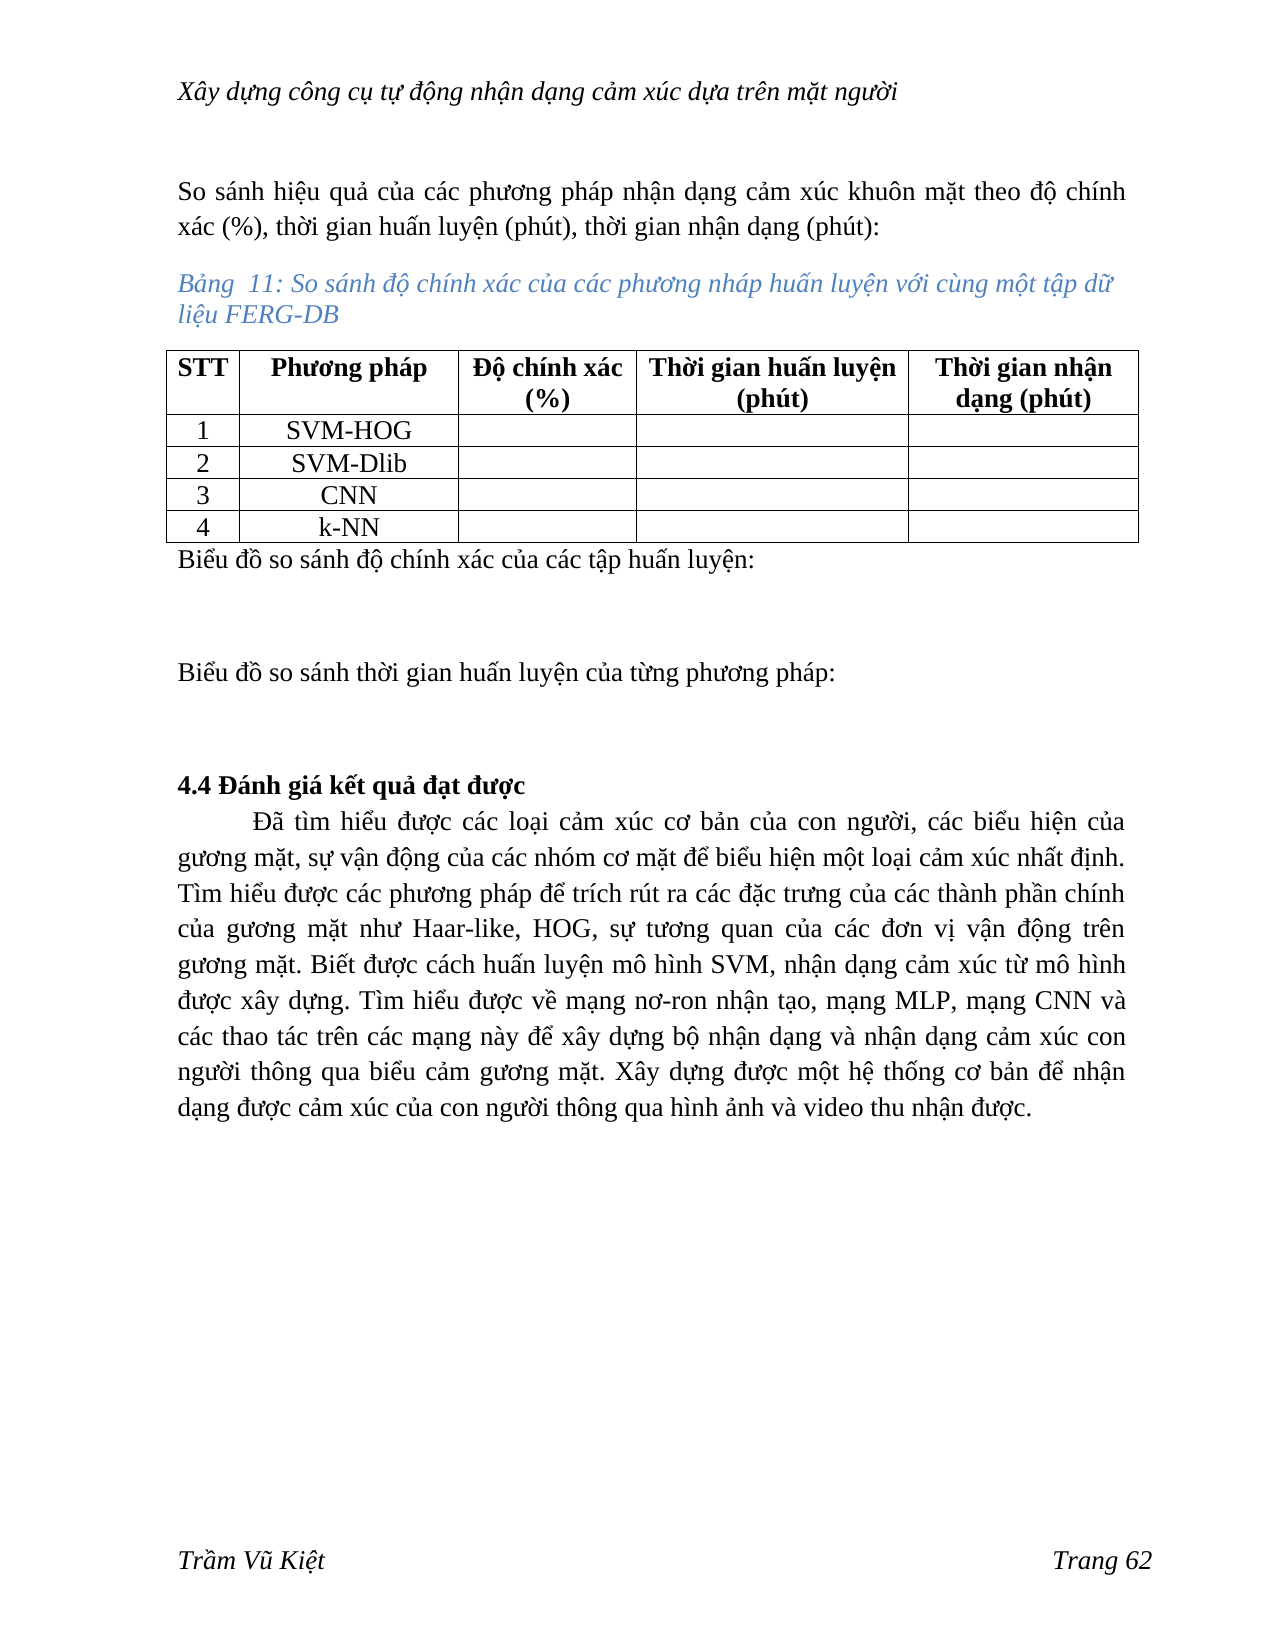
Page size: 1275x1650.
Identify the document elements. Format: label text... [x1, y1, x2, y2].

table_cell 1 [167, 415, 239, 446]
table_header Độ chính xác (%) [459, 351, 636, 413]
table_cell [459, 511, 636, 542]
table_cell [909, 511, 1138, 542]
table_cell [459, 479, 636, 510]
text Đã tìm hiểu được các loại cảm xúc cơ bản của con người, các biểu hiện của gương mặt, sự vận động của các nhóm cơ mặt để biểu hiện một loại cảm xúc nhất định. Tìm hiểu được các phương pháp để trích rút ra các đặc trưng của các thành phần chính của gương mặt như Haar-like, HOG, sự tương quan của các đơn vị vận động trên gương mặt. Biết được cách huấn luyện mô hình SVM, nhận dạng cảm xúc từ mô hình được xây dựng. Tìm hiểu được về mạng nơ-ron nhận tạo, mạng MLP, mạng CNN và các thao tác trên các mạng này để xây dựng bộ nhận dạng và nhận dạng cảm xúc con người thông qua biểu cảm gương mặt. Xây dựng được một hệ thống cơ bản để nhận dạng được cảm xúc của con người thông qua hình ảnh và video thu nhận được. [177, 805, 1127, 1122]
table_cell [459, 447, 636, 478]
table_header Thời gian nhận dạng (phút) [909, 351, 1138, 413]
text Biểu đồ so sánh độ chính xác của các tập huấn luyện: [177, 543, 1127, 574]
table_cell [637, 415, 908, 446]
table_cell [637, 447, 908, 478]
subtitle 4.4 Đánh giá kết quả đạt được [177, 769, 1127, 801]
table_cell [637, 511, 908, 542]
text Bảng 11: So sánh độ chính xác của các phương nháp huấn luyện với cùng một tập dữ liệu FERG-DB [177, 267, 1127, 329]
text Biểu đồ so sánh thời gian huấn luyện của từng phương pháp: [177, 656, 1127, 687]
table_cell 2 [167, 447, 239, 478]
table_cell [909, 479, 1138, 510]
table_cell k-NN [240, 511, 458, 542]
table_header Thời gian huấn luyện (phút) [637, 351, 908, 413]
table_cell [459, 415, 636, 446]
text So sánh hiệu quả của các phương pháp nhận dạng cảm xúc khuôn mặt theo độ chính xác (%), thời gian huấn luyện (phút), thời gian nhận dạng (phút): [177, 175, 1127, 242]
table_cell 3 [167, 479, 239, 510]
table_header STT [167, 351, 239, 413]
table_cell [909, 415, 1138, 446]
table_cell [909, 447, 1138, 478]
table_cell SVM-Dlib [240, 447, 458, 478]
table_header Phương pháp [240, 351, 458, 413]
table_cell CNN [240, 479, 458, 510]
table_cell 4 [167, 511, 239, 542]
table_cell [637, 479, 908, 510]
table_cell SVM-HOG [240, 415, 458, 446]
